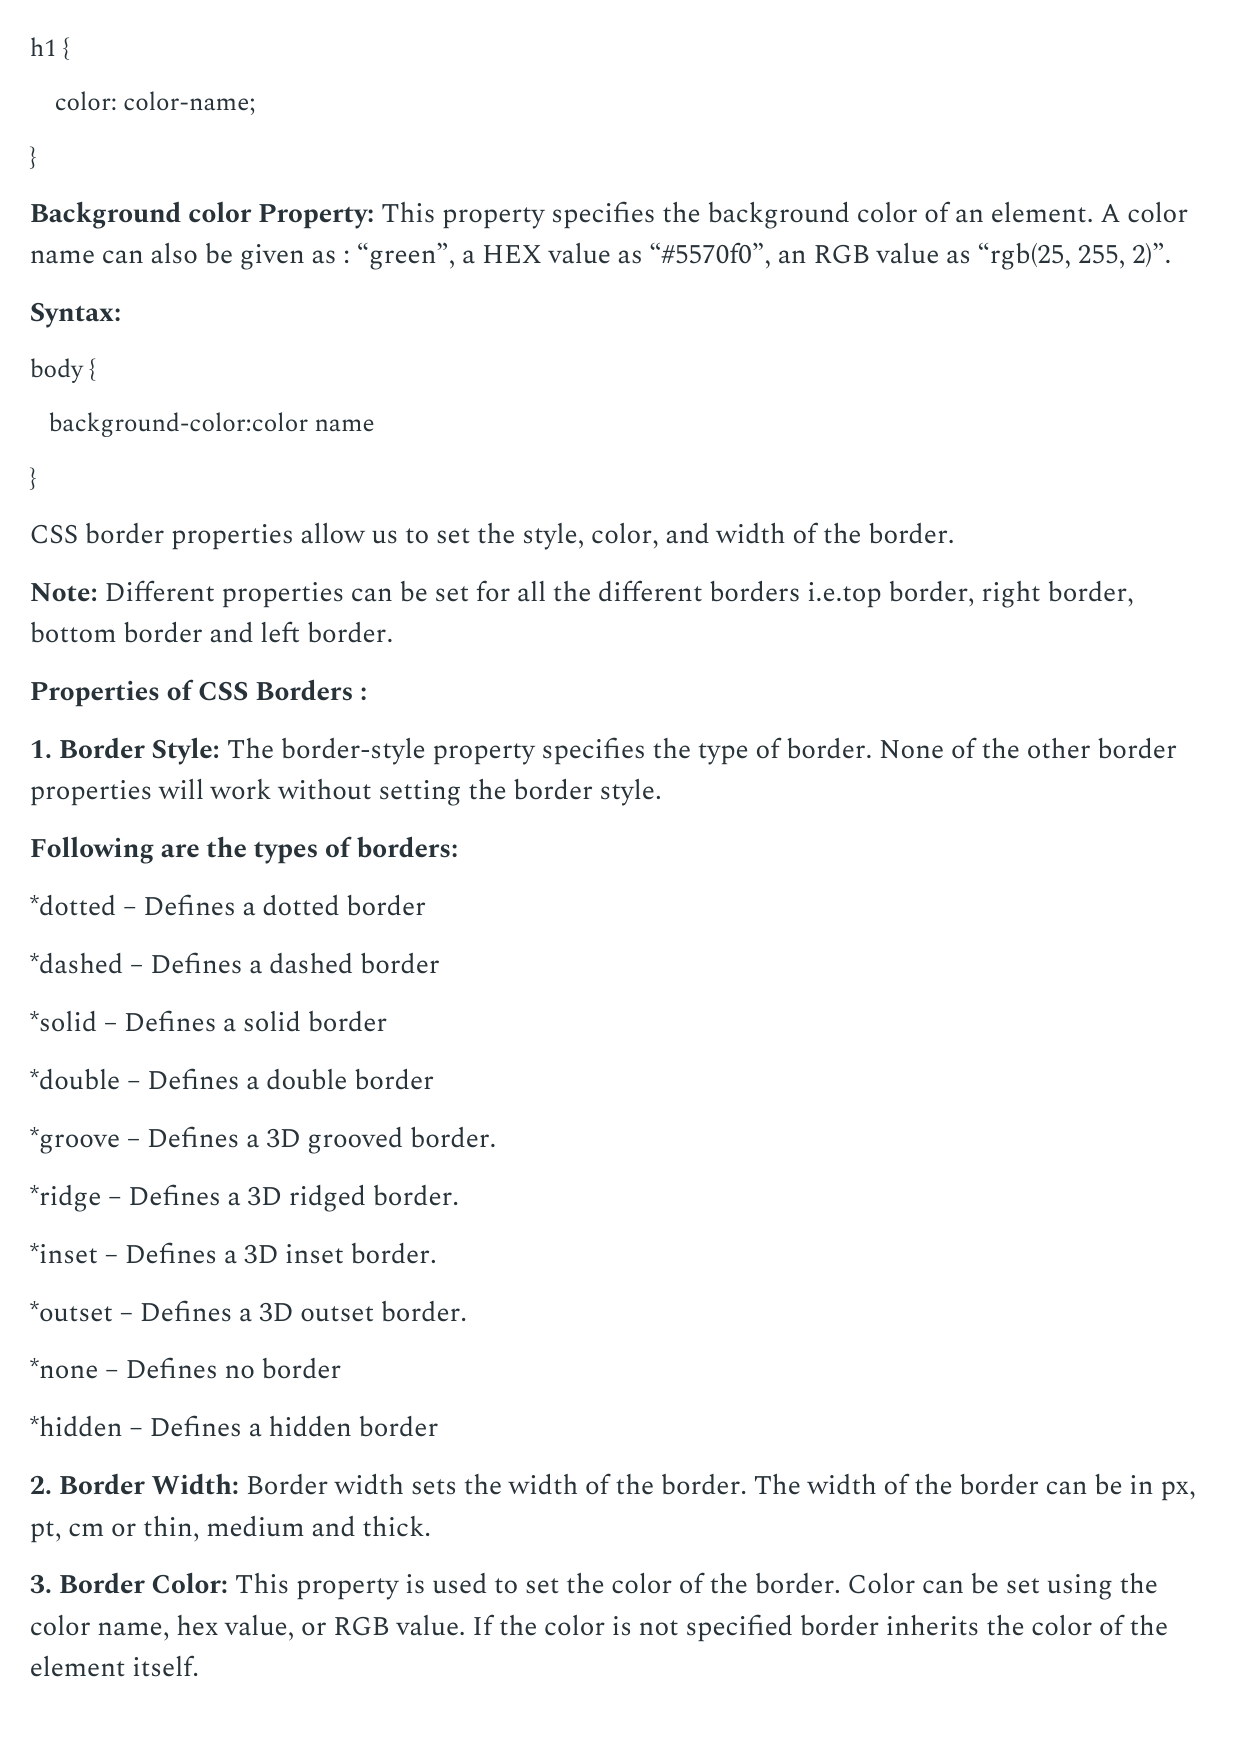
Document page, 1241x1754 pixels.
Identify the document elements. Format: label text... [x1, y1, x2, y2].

text *groove – Defines a 3D grooved border. [29, 1118, 1211, 1160]
text *outset – Defines a 3D outset border. [29, 1292, 1211, 1333]
text *double – Defines a double border [29, 1061, 1211, 1102]
text 1. Border Style: The border-style property specifies the type of border. None of the other border properties will work without setting the border style. [29, 730, 1211, 812]
text Following are the types of borders: [29, 829, 1211, 870]
text body { [29, 351, 1211, 389]
text *dotted – Defines a dotted border [29, 887, 1211, 928]
text *inset – Defines a 3D inset border. [29, 1234, 1211, 1276]
text *hidden – Defines a hidden border [29, 1408, 1211, 1449]
text Note: Different properties can be set for all the different borders i.e.top border, right border, bottom border and left border. [29, 573, 1211, 655]
text *solid – Defines a solid border [29, 1003, 1211, 1044]
text 2. Border Width: Border width sets the width of the border. The width of the border can be in px, pt, cm or thin, medium and thick. [431, 1466, 1211, 1548]
text Background color Property: This property specifies the background color of an element. A color name can also be given as : “green”, a HEX value as “#5570f0”, an RGB value as “rgb(25, 255, 2)”. [29, 194, 1211, 276]
text } [29, 460, 1211, 498]
text h1 { [29, 29, 1211, 68]
text *dashed – Defines a dashed border [29, 945, 1211, 986]
text Syntax: [29, 293, 1211, 334]
text color: color-name; [29, 84, 1211, 122]
text *none – Defines no border [29, 1350, 1211, 1391]
text *ridge – Defines a 3D ridged border. [29, 1176, 1211, 1218]
text 3. Border Color: This property is used to set the color of the border. Color can be set using the color name, hex value, or RGB value. If the color is not specified border inherits the color of the element itself. [199, 1565, 1211, 1689]
text background-color:color name [29, 405, 1211, 443]
text CSS border properties allow us to set the style, color, and width of the border. [29, 515, 1211, 556]
text } [29, 139, 1211, 177]
text Properties of CSS Borders : [29, 672, 1211, 713]
